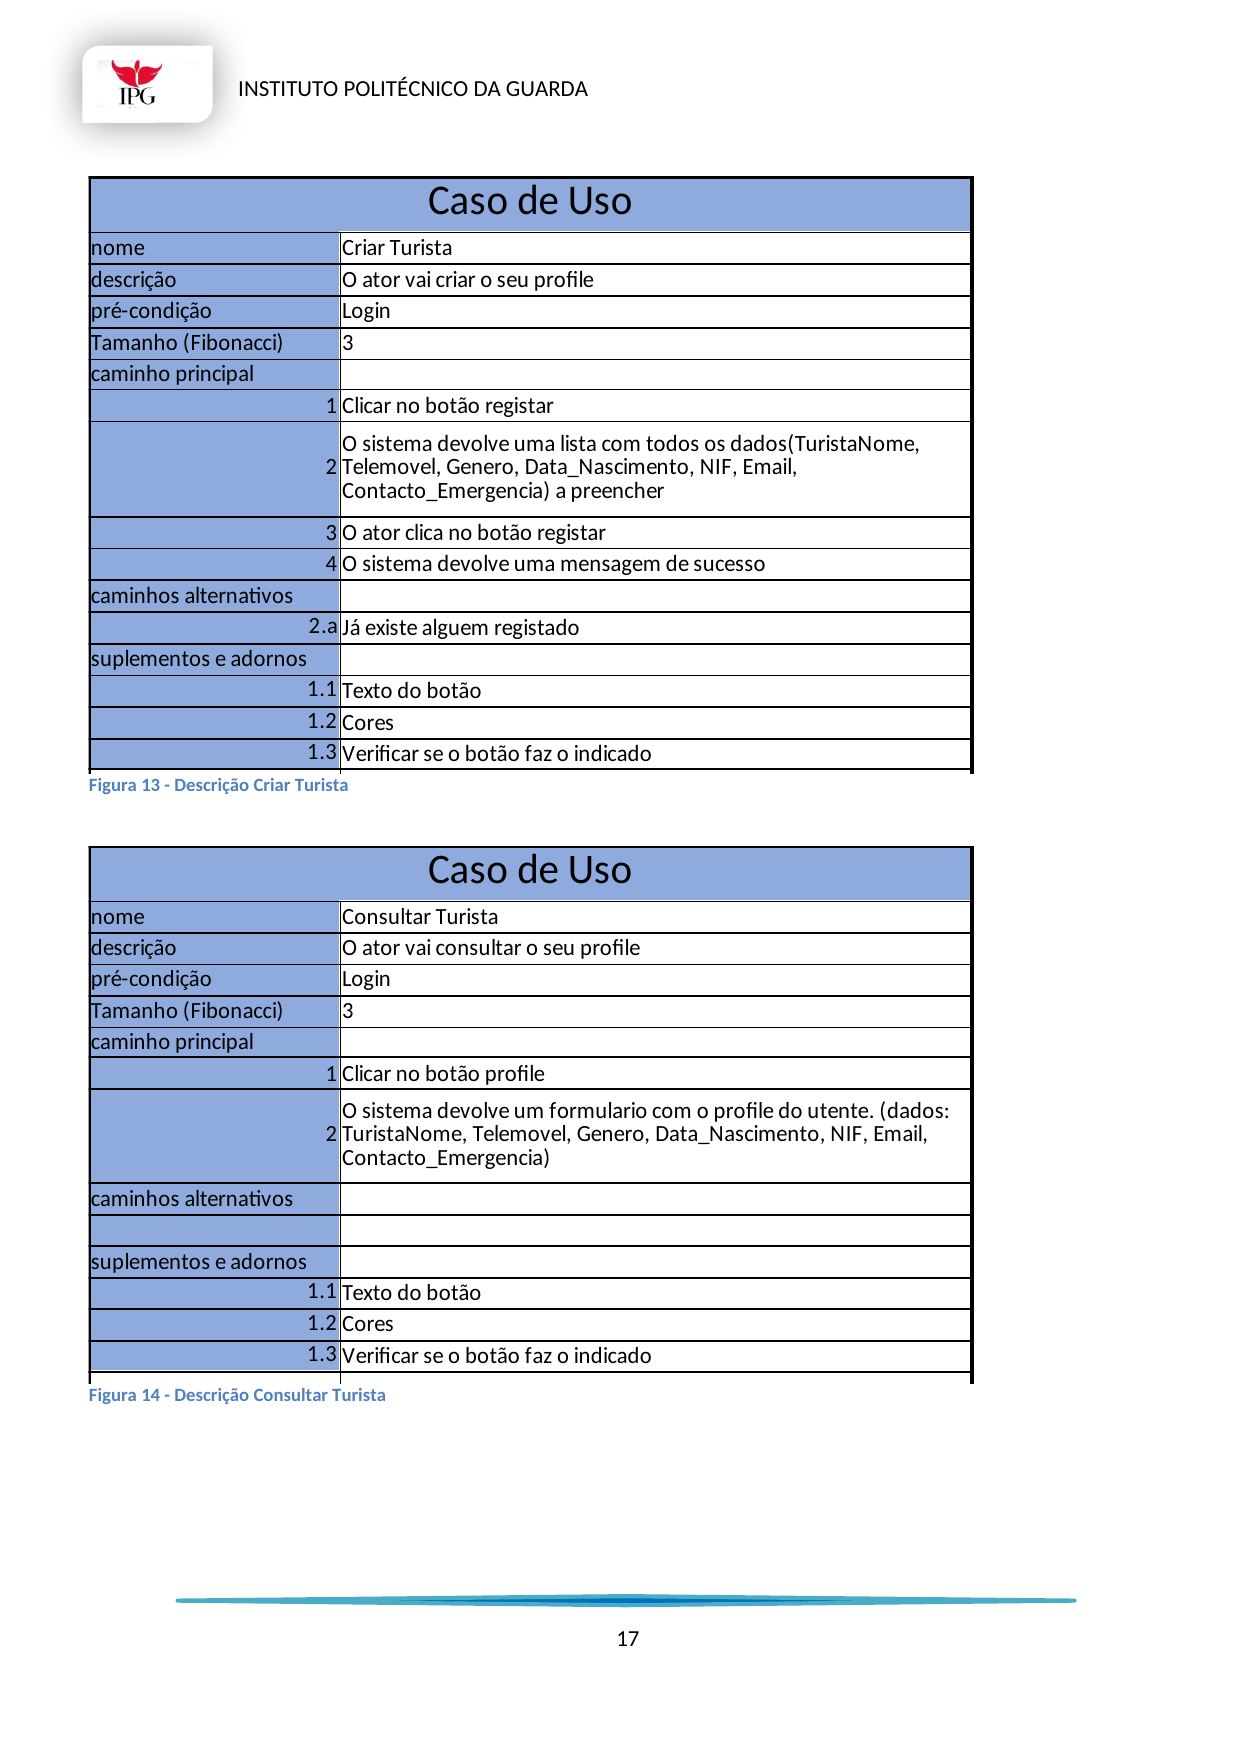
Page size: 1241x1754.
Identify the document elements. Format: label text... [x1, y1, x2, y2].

text Figura 13 - Descrição Criar Turista [89, 773, 1167, 796]
picture [97, 61, 198, 108]
text Figura 14 - Descrição Consultar Turista [89, 1384, 1167, 1407]
